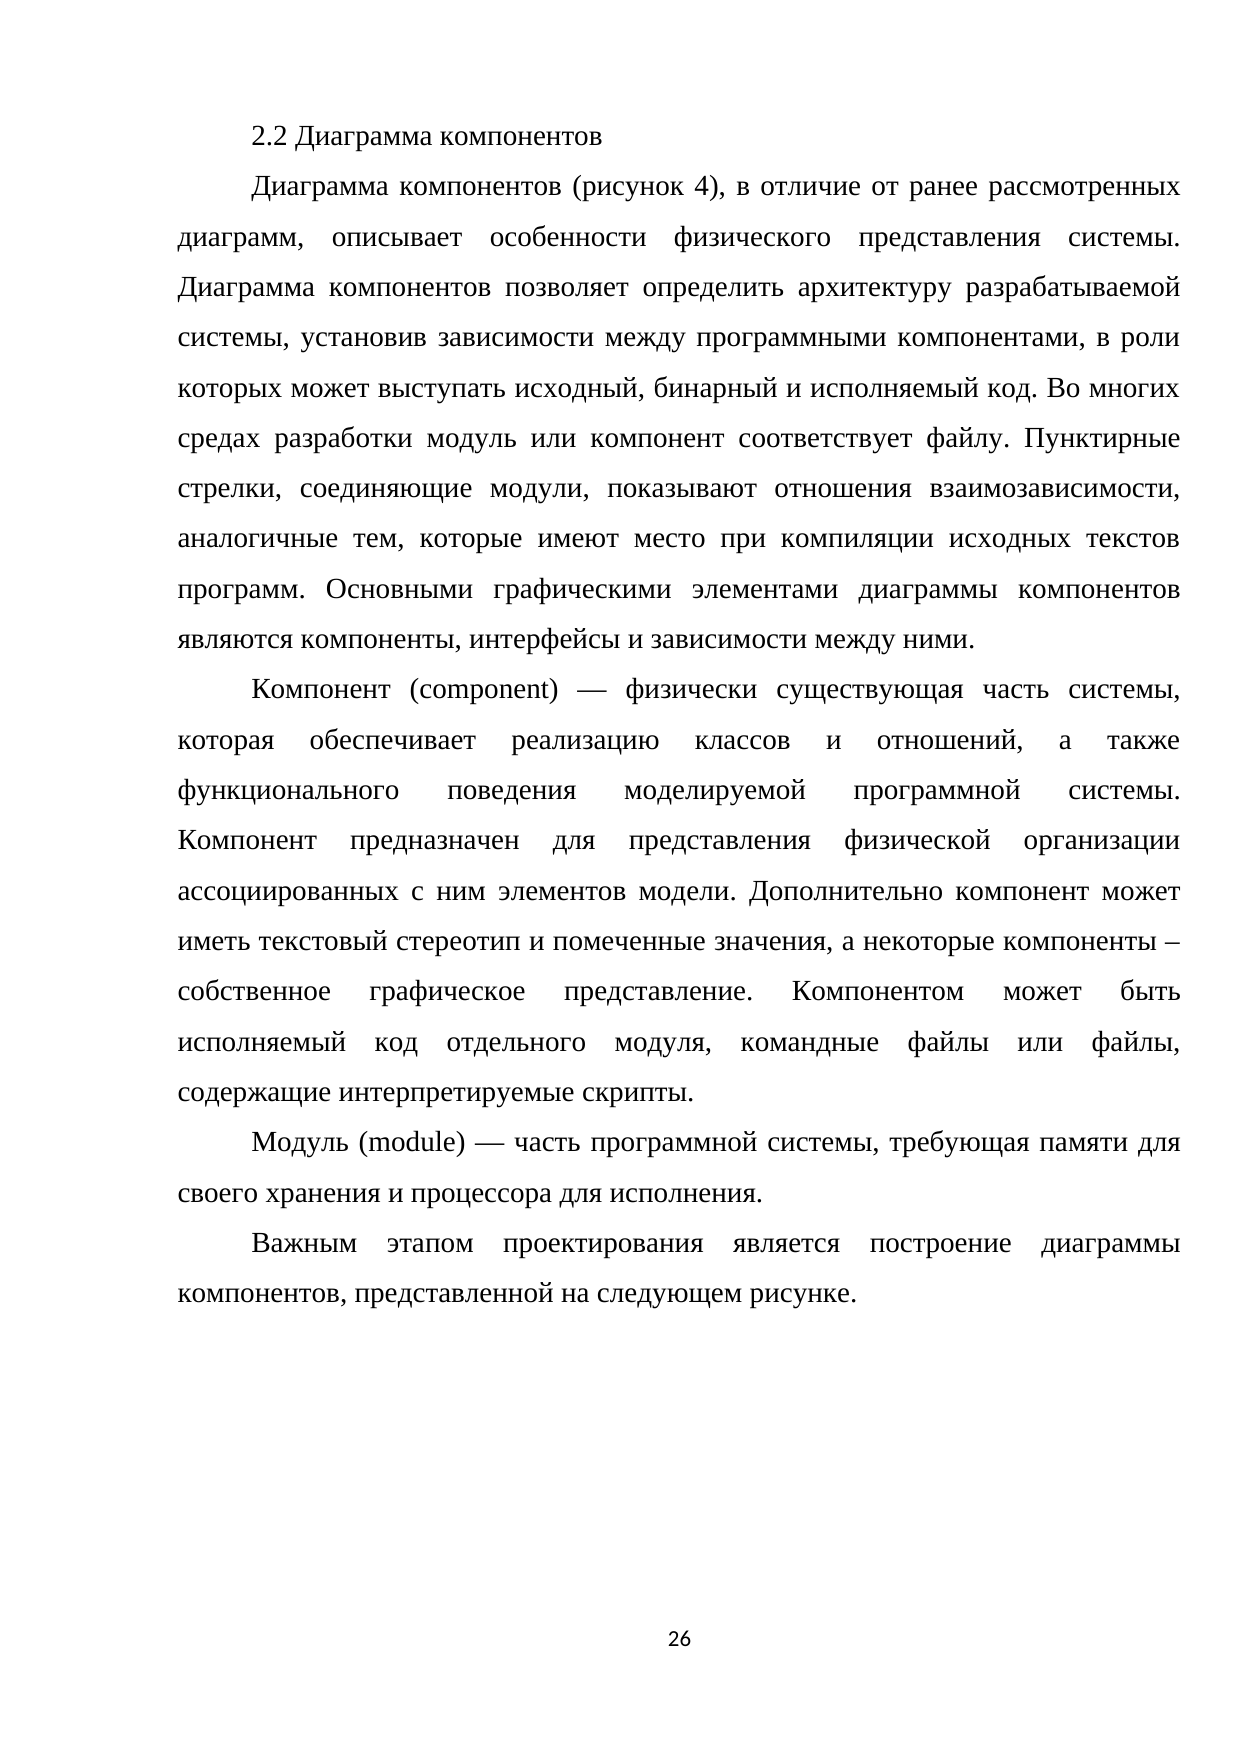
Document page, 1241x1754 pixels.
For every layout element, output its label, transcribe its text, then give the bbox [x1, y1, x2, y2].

text Компонент (component) — физически существующая часть системы, которая обеспечивает реализацию классов и отношений, а также функционального поведения моделируемой программной системы. Компонент предназначен для представления физической организации ассоциированных с ним элементов модели. Дополнительно компонент может иметь текстовый стереотип и помеченные значения, а некоторые компоненты – собственное графическое представление. Компонентом может быть исполняемый код отдельного модуля, командные файлы или файлы, содержащие интерпретируемые скрипты. [177, 672, 1181, 1108]
text Важным этапом проектирования является построение диаграммы компонентов, представленной на следующем рисунке. [177, 1225, 1181, 1309]
subtitle 2.2 Диаграмма компонентов [177, 118, 1181, 152]
text Диаграмма компонентов (рисунок 4), в отличие от ранее рассмотренных диаграмм, описывает особенности физического представления системы. Диаграмма компонентов позволяет определить архитектуру разрабатываемой системы, установив зависимости между программными компонентами, в роли которых может выступать исходный, бинарный и исполняемый код. Во многих средах разработки модуль или компонент соответствует файлу. Пунктирные стрелки, соединяющие модули, показывают отношения взаимозависимости, аналогичные тем, которые имеют место при компиляции исходных текстов программ. Основными графическими элементами диаграммы компонентов являются компоненты, интерфейсы и зависимости между ними. [177, 168, 1181, 655]
text Модуль (module) — часть программной системы, требующая памяти для своего хранения и процессора для исполнения. [177, 1124, 1181, 1208]
